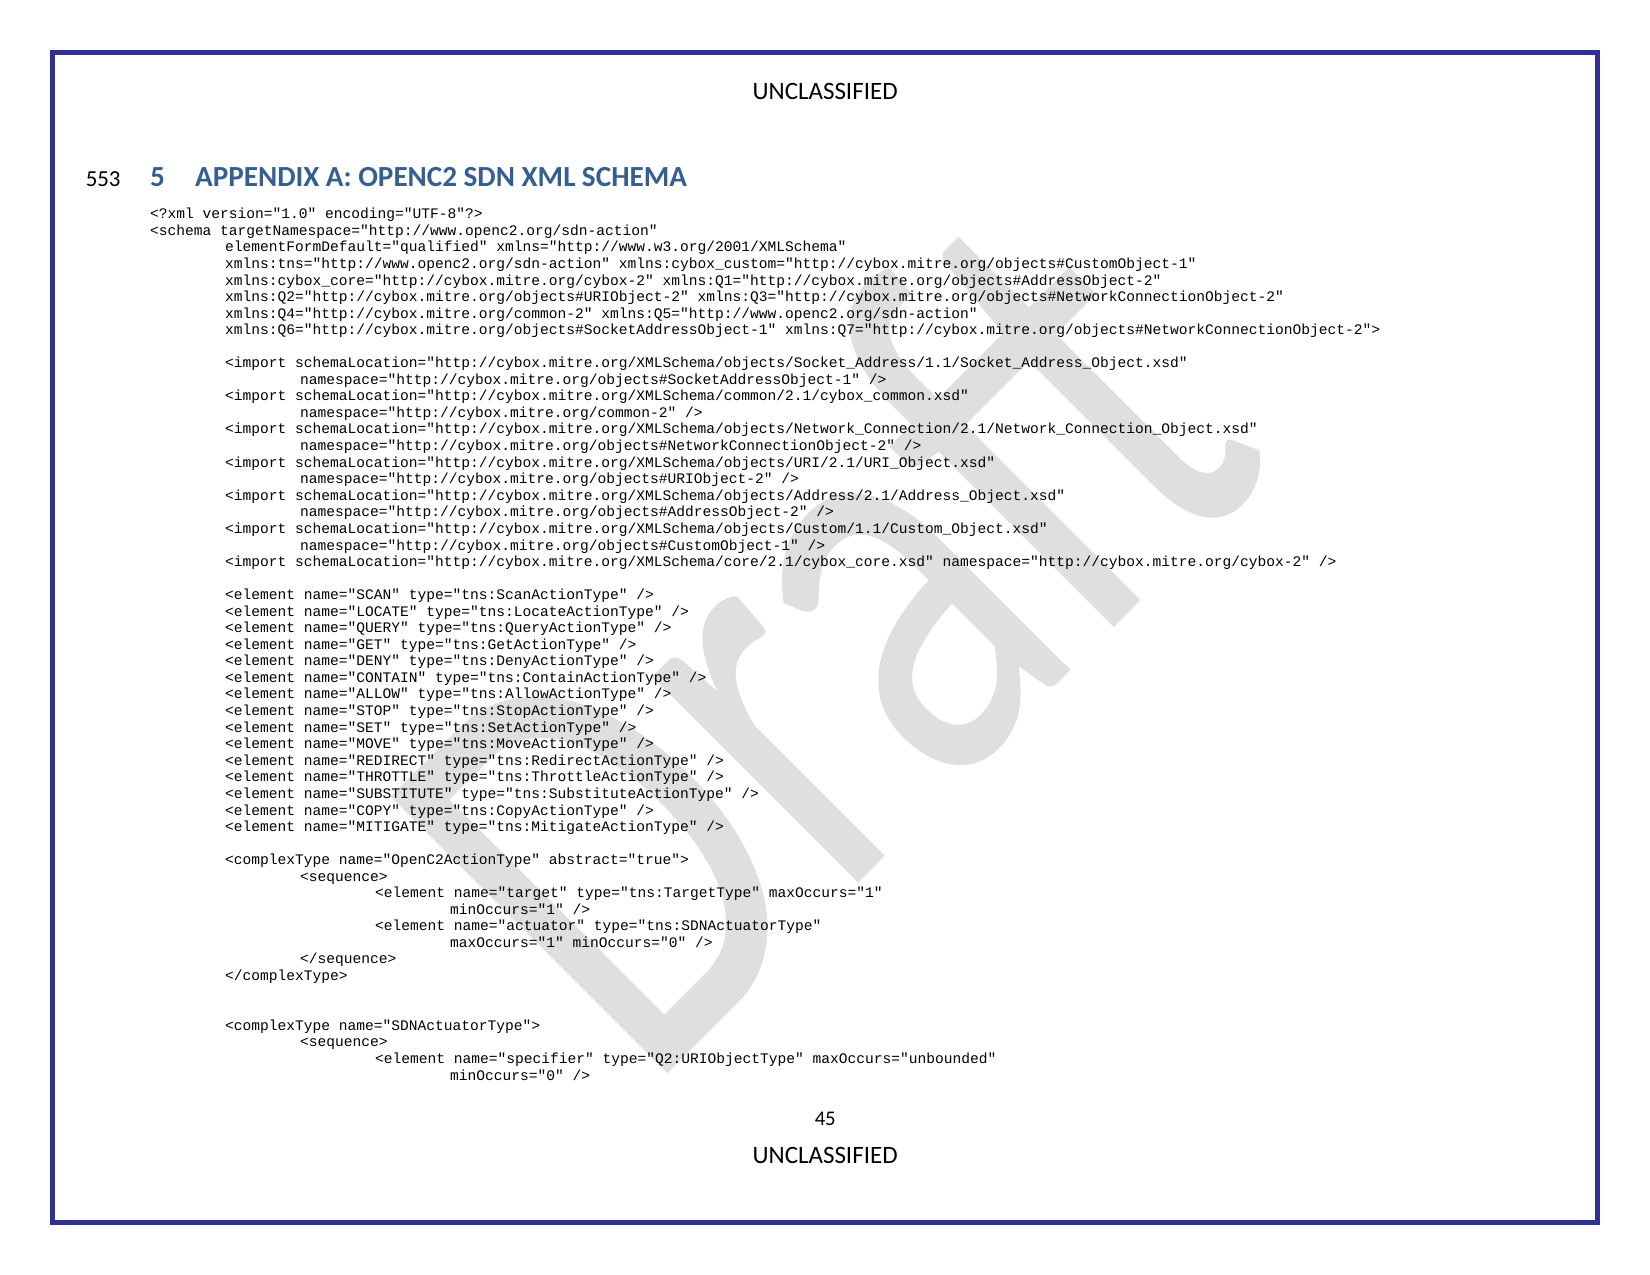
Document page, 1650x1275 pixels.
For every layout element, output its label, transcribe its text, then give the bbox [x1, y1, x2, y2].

text maxOccurs="1" minOccurs="0" /> [150, 935, 1500, 952]
text <import schemaLocation="http://cybox.mitre.org/XMLSchema/core/2.1/cybox_core.xsd" namespace="http://cybox.mitre.org/cybox-2" /> [150, 554, 1500, 571]
text <element name="SCAN" type="tns:ScanActionType" /> [150, 587, 1500, 604]
text <element name="DENY" type="tns:DenyActionType" /> [150, 654, 1500, 670]
text <sequence> [150, 869, 1500, 886]
text <element name="specifier" type="Q2:URIObjectType" maxOccurs="unbounded" [150, 1051, 1500, 1068]
text <import schemaLocation="http://cybox.mitre.org/XMLSchema/objects/Network_Connection/2.1/Network_Connection_Object.xsd" [150, 422, 1500, 438]
text <element name="REDIRECT" type="tns:RedirectActionType" /> [150, 753, 1500, 769]
text <element name="SUBSTITUTE" type="tns:SubstituteActionType" /> [150, 786, 1500, 803]
text minOccurs="0" /> [150, 1068, 1500, 1084]
text <element name="MITIGATE" type="tns:MitigateActionType" /> [150, 819, 1500, 836]
text <element name="CONTAIN" type="tns:ContainActionType" /> [150, 670, 1500, 687]
text xmlns:Q6="http://cybox.mitre.org/objects#SocketAddressObject-1" xmlns:Q7="http://cybox.mitre.org/objects#NetworkConnectionObject-2"> [150, 322, 1500, 339]
subtitle Appendix A: OpenC2 SDN XML Schema [150, 158, 1500, 194]
text <element name="actuator" type="tns:SDNActuatorType" [150, 919, 1500, 935]
text namespace="http://cybox.mitre.org/common-2" /> [150, 405, 1500, 422]
text <import schemaLocation="http://cybox.mitre.org/XMLSchema/objects/Socket_Address/1.1/Socket_Address_Object.xsd" [150, 356, 1500, 372]
text xmlns:tns="http://www.openc2.org/sdn-action" xmlns:cybox_custom="http://cybox.mitre.org/objects#CustomObject-1" [150, 256, 1500, 273]
text <import schemaLocation="http://cybox.mitre.org/XMLSchema/common/2.1/cybox_common.xsd" [150, 389, 1500, 405]
text <?xml version="1.0" encoding="UTF-8"?> [150, 206, 1500, 223]
text <schema targetNamespace="http://www.openc2.org/sdn-action" [150, 223, 1500, 239]
text <element name="QUERY" type="tns:QueryActionType" /> [150, 621, 1500, 637]
text <element name="LOCATE" type="tns:LocateActionType" /> [150, 604, 1500, 621]
text xmlns:Q4="http://cybox.mitre.org/common-2" xmlns:Q5="http://www.openc2.org/sdn-action" [150, 306, 1500, 322]
text <sequence> [150, 1034, 1500, 1051]
text <element name="GET" type="tns:GetActionType" /> [150, 637, 1500, 654]
text <import schemaLocation="http://cybox.mitre.org/XMLSchema/objects/Custom/1.1/Custom_Object.xsd" [150, 521, 1500, 538]
text namespace="http://cybox.mitre.org/objects#URIObject-2" /> [150, 471, 1500, 488]
text <element name="STOP" type="tns:StopActionType" /> [150, 703, 1500, 720]
text xmlns:cybox_core="http://cybox.mitre.org/cybox-2" xmlns:Q1="http://cybox.mitre.org/objects#AddressObject-2" [150, 273, 1500, 289]
text namespace="http://cybox.mitre.org/objects#CustomObject-1" /> [150, 538, 1500, 554]
text <element name="ALLOW" type="tns:AllowActionType" /> [150, 687, 1500, 703]
text <element name="target" type="tns:TargetType" maxOccurs="1" [150, 886, 1500, 902]
text <complexType name="SDNActuatorType"> [150, 1018, 1500, 1034]
text <element name="THROTTLE" type="tns:ThrottleActionType" /> [150, 769, 1500, 786]
text minOccurs="1" /> [150, 902, 1500, 919]
text </complexType> [150, 968, 1500, 985]
text </sequence> [150, 952, 1500, 968]
text <import schemaLocation="http://cybox.mitre.org/XMLSchema/objects/Address/2.1/Address_Object.xsd" [150, 488, 1500, 504]
text namespace="http://cybox.mitre.org/objects#AddressObject-2" /> [150, 504, 1500, 521]
text <element name="MOVE" type="tns:MoveActionType" /> [150, 736, 1500, 753]
text elementFormDefault="qualified" xmlns="http://www.w3.org/2001/XMLSchema" [150, 239, 1500, 256]
text namespace="http://cybox.mitre.org/objects#NetworkConnectionObject-2" /> [150, 438, 1500, 455]
text <element name="COPY" type="tns:CopyActionType" /> [150, 803, 1500, 819]
text <import schemaLocation="http://cybox.mitre.org/XMLSchema/objects/URI/2.1/URI_Object.xsd" [150, 455, 1500, 471]
text <complexType name="OpenC2ActionType" abstract="true"> [150, 852, 1500, 869]
text namespace="http://cybox.mitre.org/objects#SocketAddressObject-1" /> [150, 372, 1500, 389]
text xmlns:Q2="http://cybox.mitre.org/objects#URIObject-2" xmlns:Q3="http://cybox.mitre.org/objects#NetworkConnectionObject-2" [150, 289, 1500, 306]
text <element name="SET" type="tns:SetActionType" /> [150, 720, 1500, 736]
